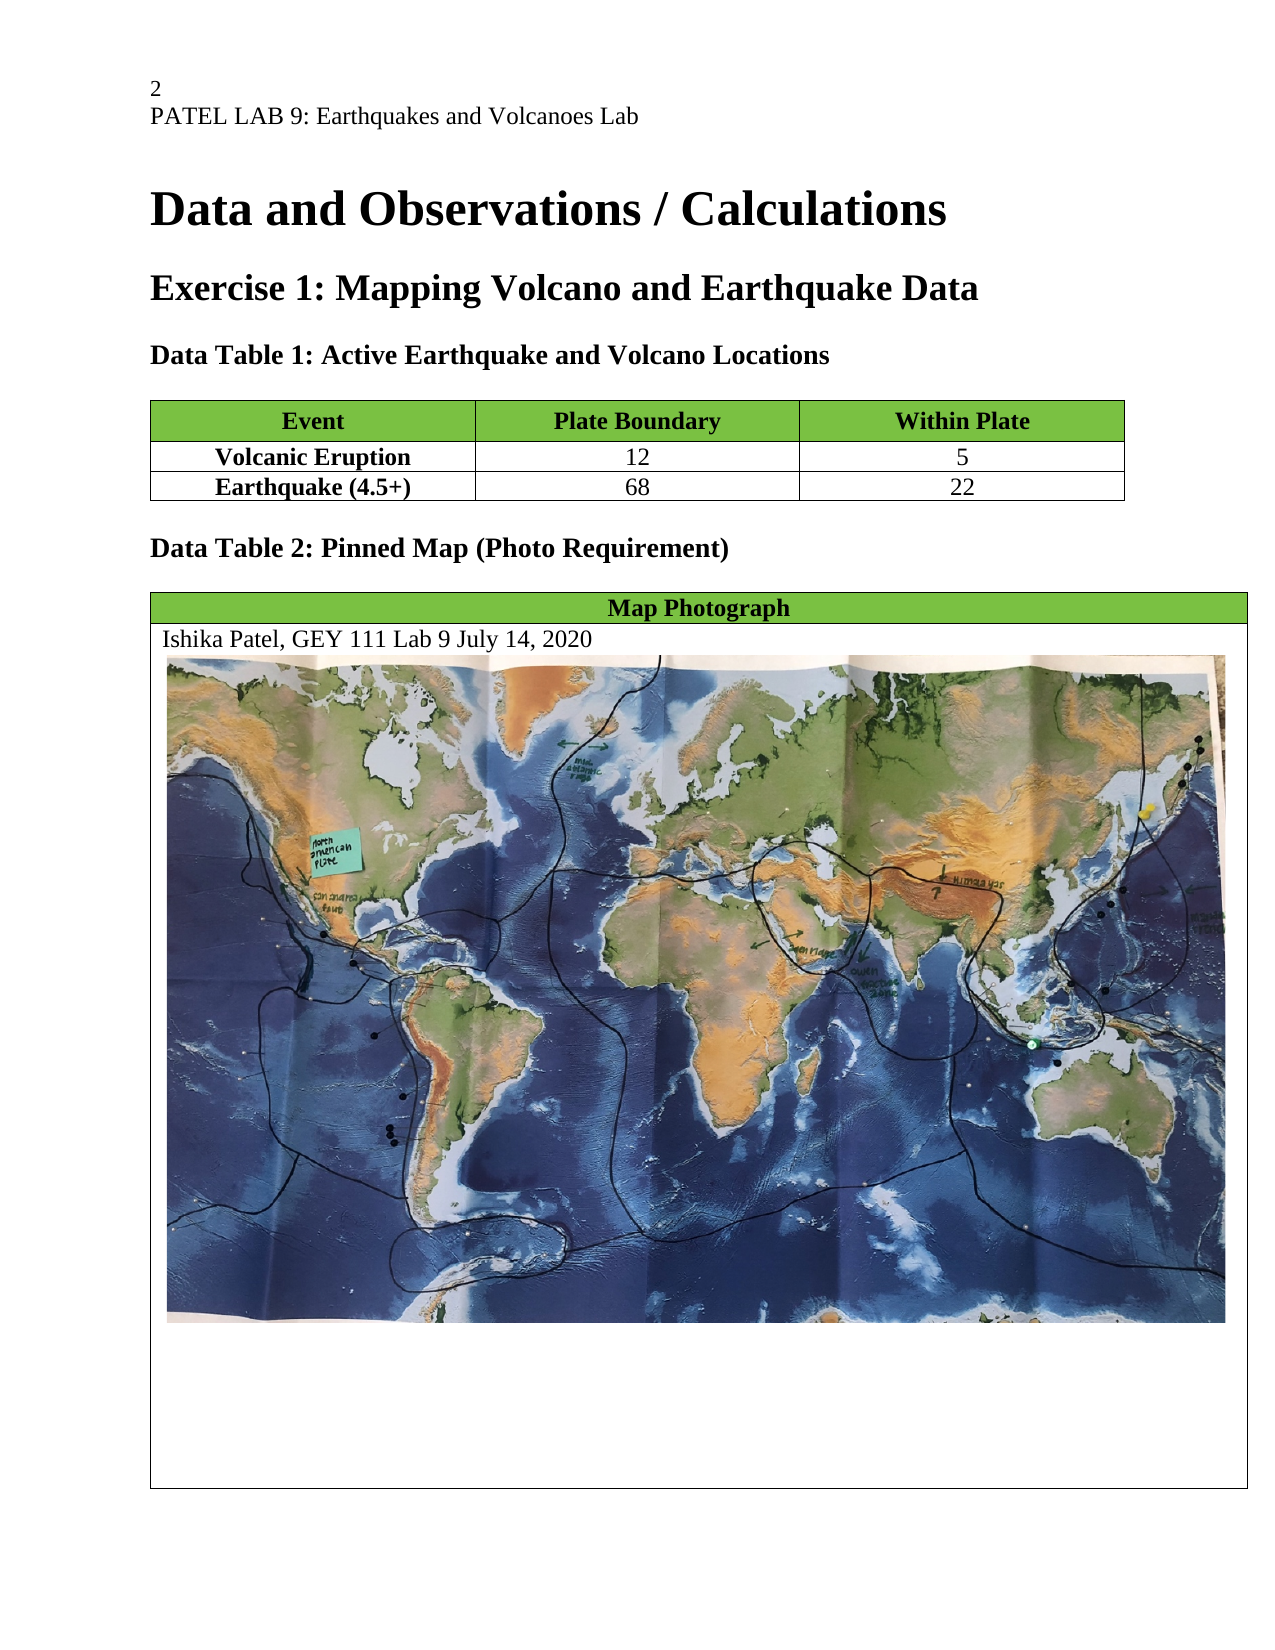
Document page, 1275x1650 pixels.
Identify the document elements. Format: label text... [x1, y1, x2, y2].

table_header Within Plate [800, 401, 1124, 441]
table_header Event [151, 401, 475, 441]
picture [166, 655, 1225, 1323]
table_cell 68 [476, 472, 799, 500]
table_header Plate Boundary [476, 401, 799, 441]
table_cell Earthquake (4.5+) [151, 472, 475, 500]
subtitle Data Table 2: Pinned Map (Photo Requirement) [150, 531, 1125, 563]
subtitle Data Table 1: Active Earthquake and Volcano Locations [150, 338, 1125, 371]
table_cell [151, 624, 1247, 1487]
table_cell 5 [800, 442, 1124, 471]
subtitle Exercise 1: Mapping Volcano and Earthquake Data [150, 266, 1125, 309]
table_cell 12 [476, 442, 799, 471]
table_header Map Photograph [151, 593, 1247, 623]
subtitle Data and Observations / Calculations [150, 179, 1125, 237]
table_cell 22 [800, 472, 1124, 500]
table_cell Volcanic Eruption [151, 442, 475, 471]
